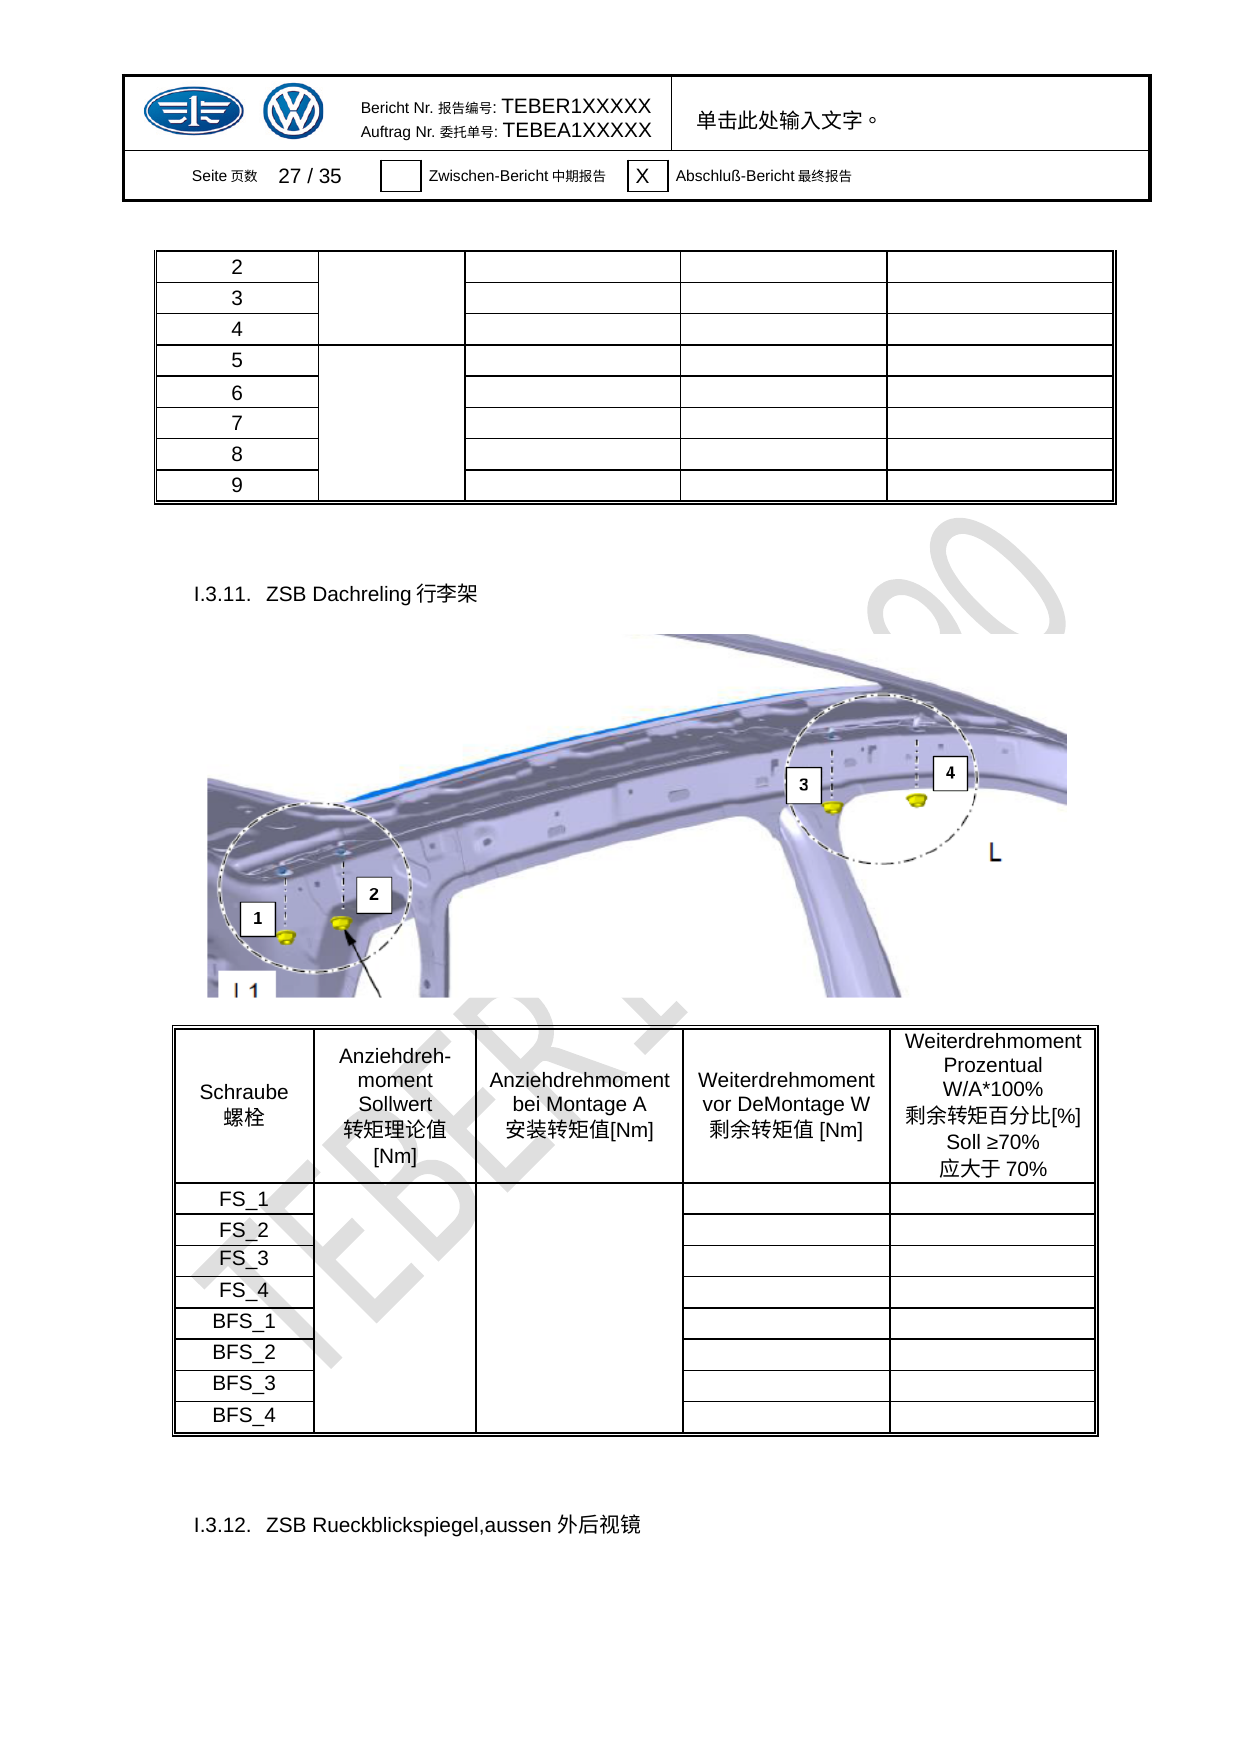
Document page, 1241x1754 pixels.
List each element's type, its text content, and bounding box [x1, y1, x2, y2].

table_cell FS_2 [176, 1215, 313, 1244]
table_cell [681, 471, 886, 500]
table_cell [684, 1277, 889, 1307]
table_cell [466, 439, 680, 469]
table_cell [891, 1309, 1094, 1338]
table_cell [888, 377, 1112, 406]
table_cell 2 [157, 252, 318, 281]
table_cell [888, 471, 1112, 500]
table_cell [315, 1184, 475, 1432]
table_cell [888, 346, 1112, 375]
table_cell [888, 283, 1112, 313]
table_cell 6 [157, 377, 318, 406]
table_cell [891, 1215, 1094, 1244]
table_cell [681, 377, 886, 406]
picture [143, 81, 324, 140]
table_cell [466, 471, 680, 500]
table_cell [684, 1215, 889, 1244]
table_cell [888, 314, 1112, 344]
table_cell 7 [157, 408, 318, 438]
table_cell BFS_1 [176, 1309, 313, 1338]
table_cell 9 [157, 471, 318, 500]
table_cell [681, 314, 886, 344]
table_cell BFS_4 [176, 1402, 313, 1432]
table_cell [681, 408, 886, 438]
table_cell [681, 252, 886, 281]
table_cell [681, 283, 886, 313]
table_cell [466, 408, 680, 438]
table_cell 4 [157, 314, 318, 344]
table_cell [684, 1340, 889, 1369]
table_cell 3 [157, 283, 318, 313]
table_cell [466, 252, 680, 281]
table_cell [891, 1277, 1094, 1307]
table_cell [891, 1371, 1094, 1401]
table_cell [888, 439, 1112, 469]
text ZSB Rueckblickspiegel,aussen 外后视镜 [194, 1509, 1152, 1539]
table_cell BFS_3 [176, 1371, 313, 1401]
table_header Weiterdrehmoment Prozentual W/A*100% 剩余转矩百分比[%] Soll ≥70% 应大于70% [891, 1030, 1094, 1182]
table_cell [891, 1402, 1094, 1432]
table_cell [684, 1309, 889, 1338]
table_cell [891, 1246, 1094, 1276]
table_cell [891, 1184, 1094, 1213]
table_cell [477, 1184, 682, 1432]
table_cell [684, 1246, 889, 1276]
table_cell [684, 1184, 889, 1213]
table_cell BFS_2 [176, 1340, 313, 1369]
table_cell [684, 1371, 889, 1401]
table_cell [466, 346, 680, 375]
table_header Anziehdrehmoment bei Montage A 安装转矩值[Nm] [477, 1030, 682, 1182]
table_cell [888, 408, 1112, 438]
table_cell [466, 283, 680, 313]
table_cell [891, 1340, 1094, 1369]
table_cell FS_3 [176, 1246, 313, 1276]
table_header Anziehdreh-moment Sollwert 转矩理论值[Nm] [315, 1030, 475, 1182]
table_cell [466, 314, 680, 344]
table_cell [681, 439, 886, 469]
text ZSB Dachreling行李架 [194, 577, 1152, 607]
table_cell [466, 377, 680, 406]
table_cell 8 [157, 439, 318, 469]
table_cell [319, 252, 464, 344]
table_cell FS_1 [176, 1184, 313, 1213]
table_cell [684, 1402, 889, 1432]
table_cell [888, 252, 1112, 281]
table_cell 5 [157, 346, 318, 375]
table_header Weiterdrehmoment vor DeMontage W 剩余转矩值 [Nm] [684, 1030, 889, 1182]
table_header Schraube 螺栓 [176, 1030, 313, 1182]
table_cell FS_4 [176, 1277, 313, 1307]
table_cell [319, 346, 464, 500]
table_cell [681, 346, 886, 375]
